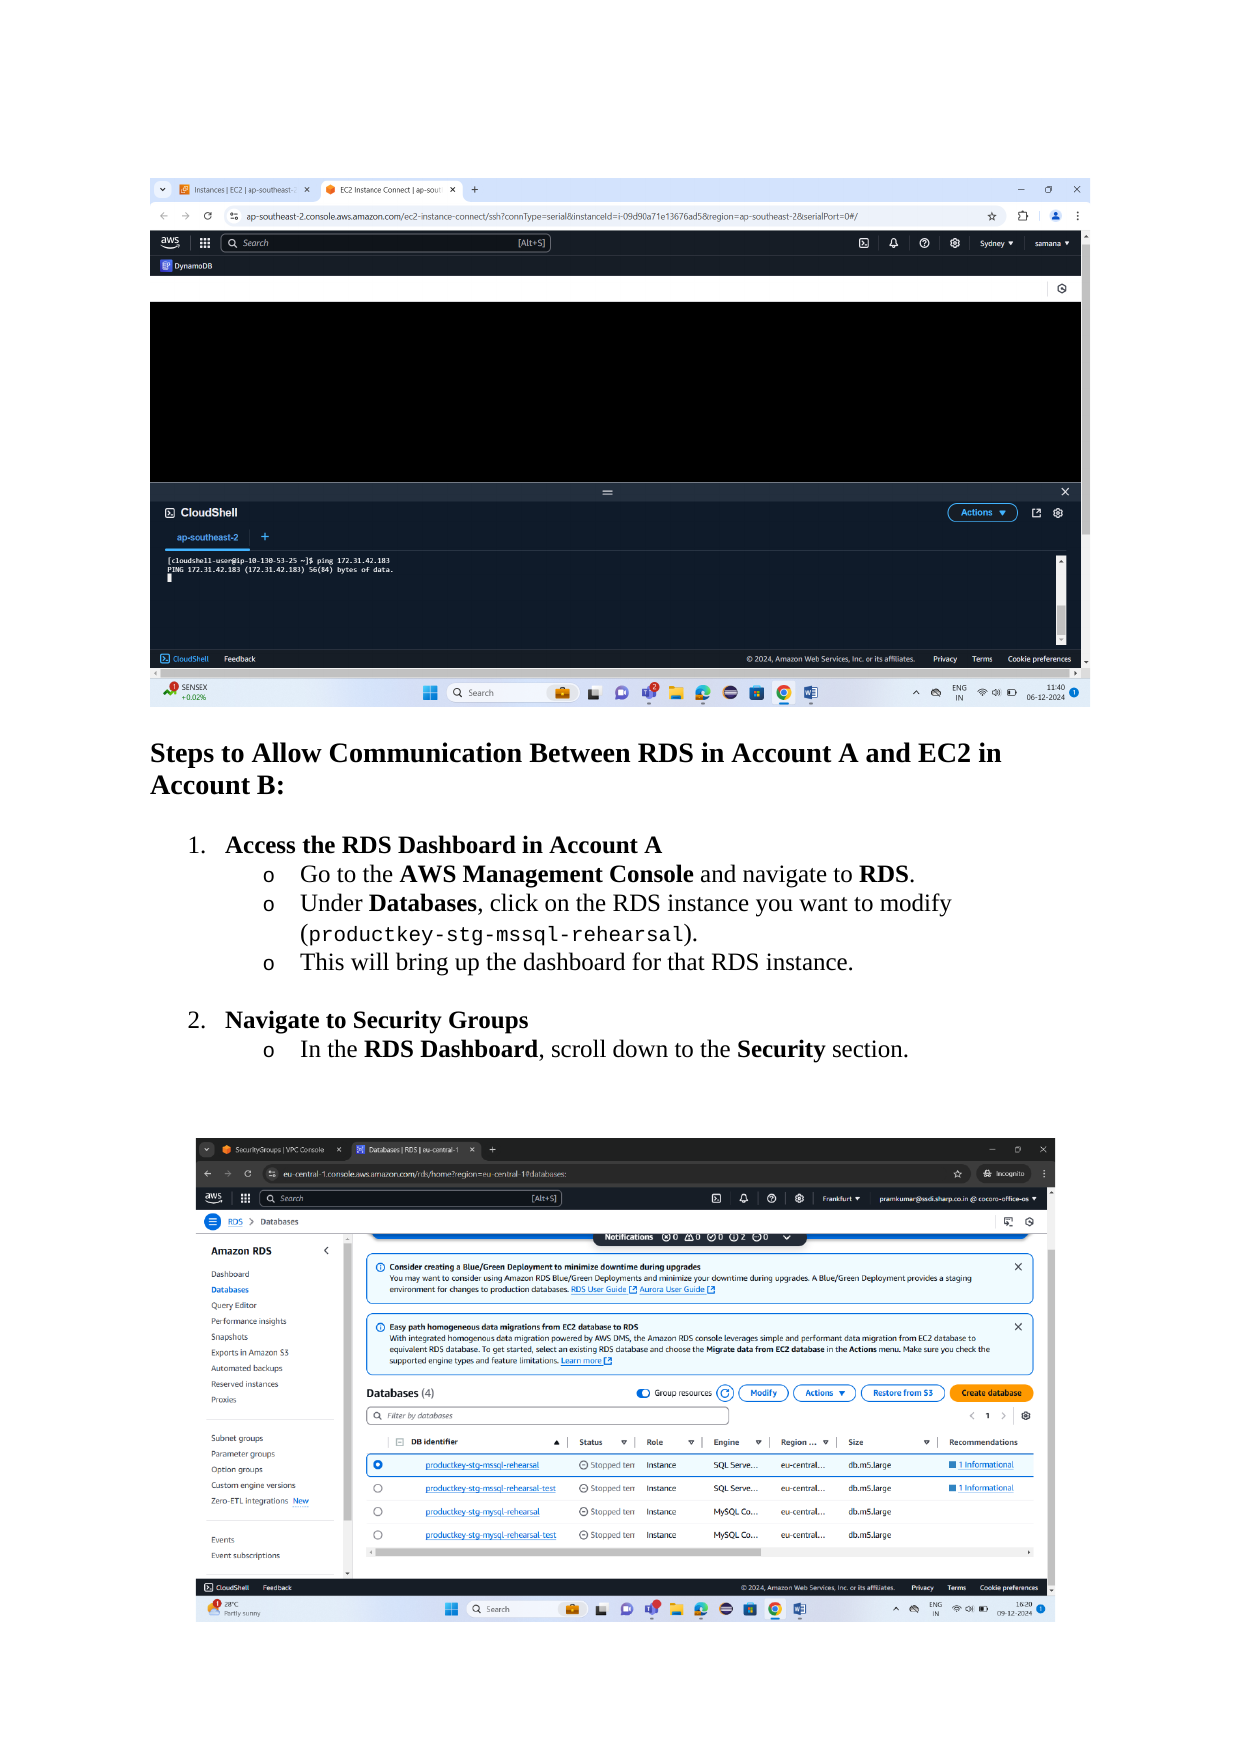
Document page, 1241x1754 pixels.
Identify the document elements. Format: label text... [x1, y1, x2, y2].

picture [195, 1138, 1056, 1622]
list Access the RDS Dashboard in Account A [187, 830, 1090, 859]
list In the RDS Dashboard, scroll down to the Security section. [262, 1034, 1090, 1063]
list Go to the AWS Management Console and navigate to RDS. [262, 859, 1090, 888]
list Under Databases, click on the RDS instance you want to modify (productkey-stg-mssql-rehearsal). [262, 888, 1090, 947]
text Steps to Allow Communication Between RDS in Account A and EC2 in Account B: [150, 736, 1090, 801]
list Navigate to Security Groups [187, 1005, 1090, 1034]
picture [150, 178, 1091, 707]
list This will bring up the dashboard for that RDS instance. [262, 947, 1090, 1005]
